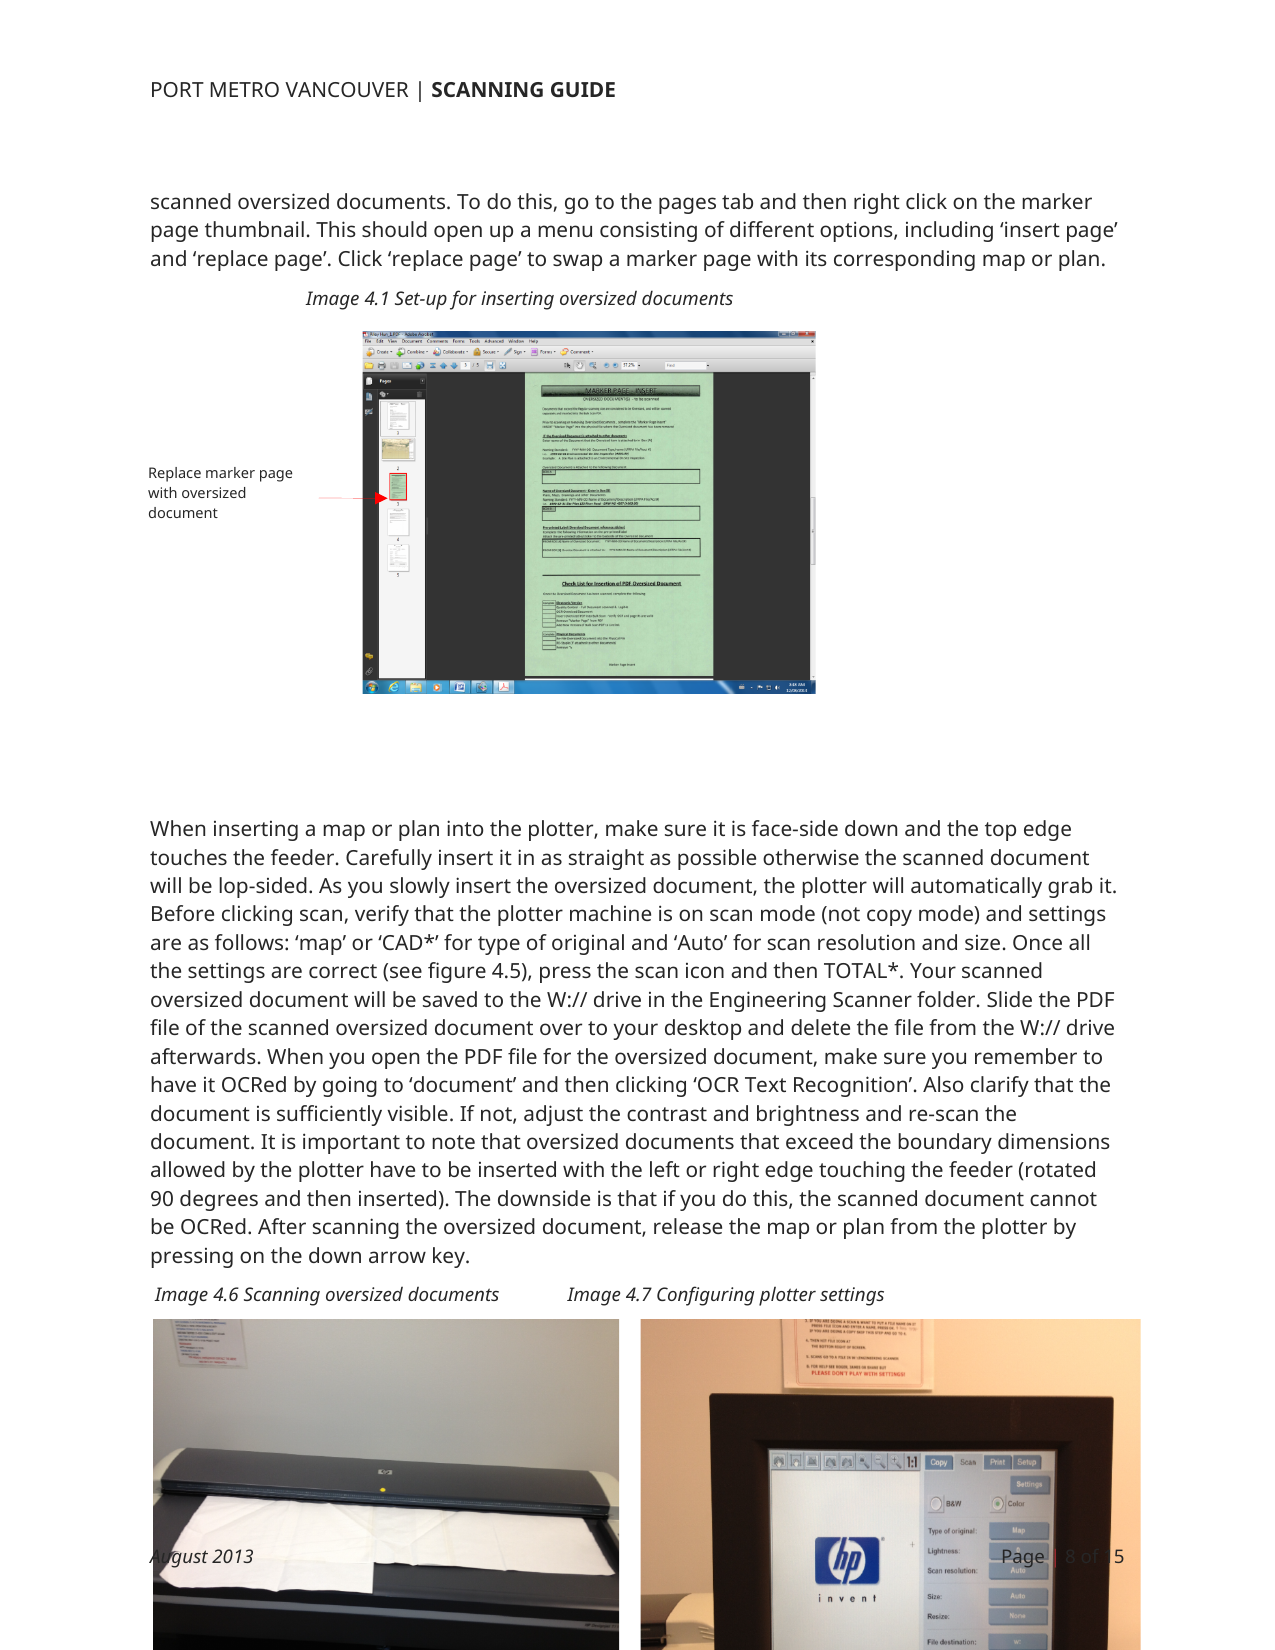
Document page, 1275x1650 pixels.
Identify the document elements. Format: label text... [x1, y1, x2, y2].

picture [362, 331, 816, 694]
picture [640, 1319, 1141, 1650]
text Image 4.6 Scanning oversized documents Image 4.7 Configuring plotter settings [150, 1282, 1125, 1307]
text When inserting a map or plan into the plotter, make sure it is face-side down and the top edge touches the feeder. Carefully insert it in as straight as possible otherwise the scanned document will be lop-sided. As you slowly insert the oversized document, the plotter will automatically grab it. Before clicking scan, verify that the plotter machine is on scan mode (not copy mode) and settings are as follows: ‘map’ or ‘CAD*’ for type of original and ‘Auto’ for scan resolution and size. Once all the settings are correct (see figure 4.5), press the scan icon and then TOTAL*. Your scanned oversized document will be saved to the W:// drive in the Engineering Scanner folder. Slide the PDF file of the scanned oversized document over to your desktop and delete the file from the W:// drive afterwards. When you open the PDF file for the oversized document, make sure you remember to have it OCRed by going to ‘document’ and then clicking ‘OCR Text Recognition’. Also clarify that the document is sufficiently visible. If not, adjust the contrast and brightness and re-scan the document. It is important to note that oversized documents that exceed the boundary dimensions allowed by the plotter have to be inserted with the left or right edge touching the feeder (rotated 90 degrees and then inserted). The downside is that if you do this, the scanned document cannot be OCRed. After scanning the oversized document, release the map or plan from the plotter by pressing on the down arrow key. [150, 814, 1125, 1269]
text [150, 187, 1125, 272]
picture [153, 1319, 620, 1650]
text Image 4.1 Set-up for inserting oversized documents [150, 285, 1125, 311]
